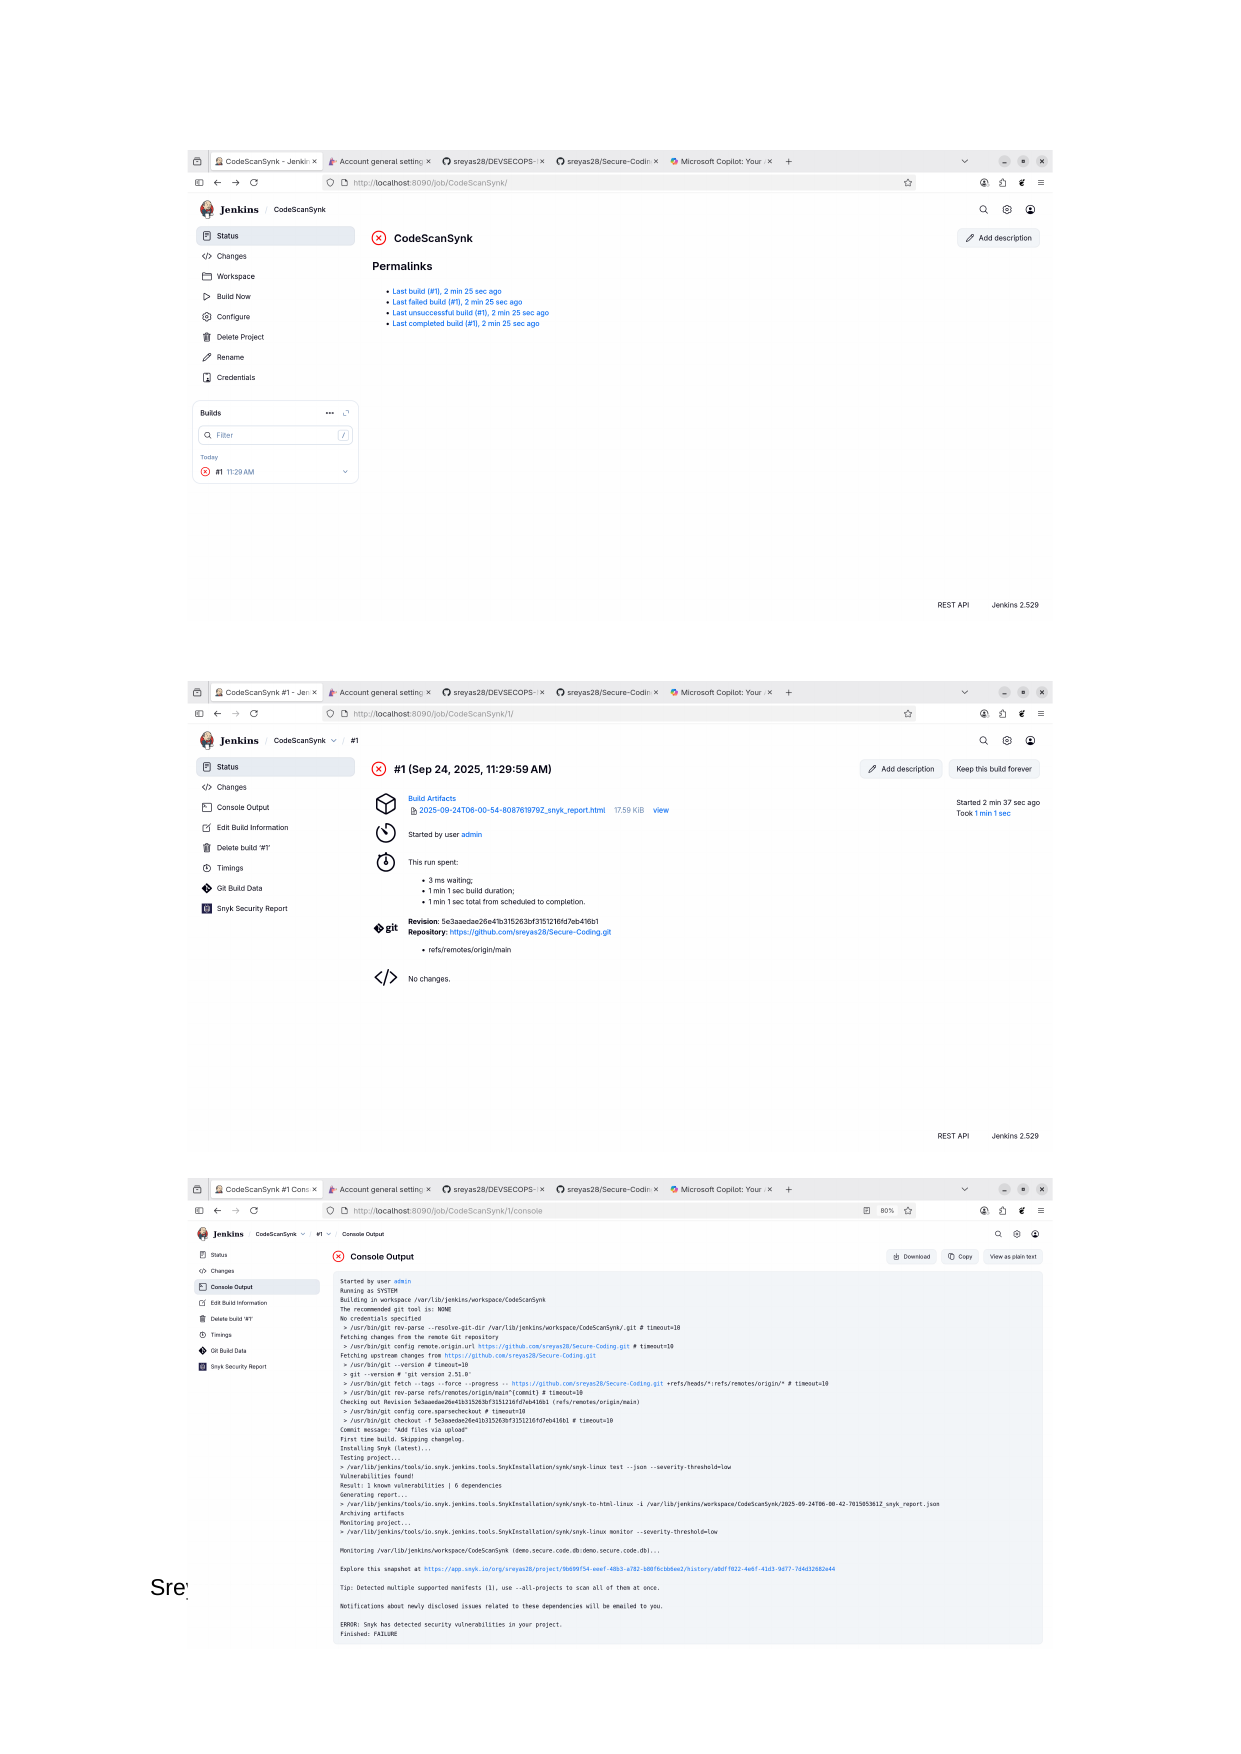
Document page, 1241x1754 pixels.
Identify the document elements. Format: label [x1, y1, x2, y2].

picture [187, 150, 1053, 621]
picture [187, 681, 1053, 1152]
picture [187, 1178, 1053, 1649]
